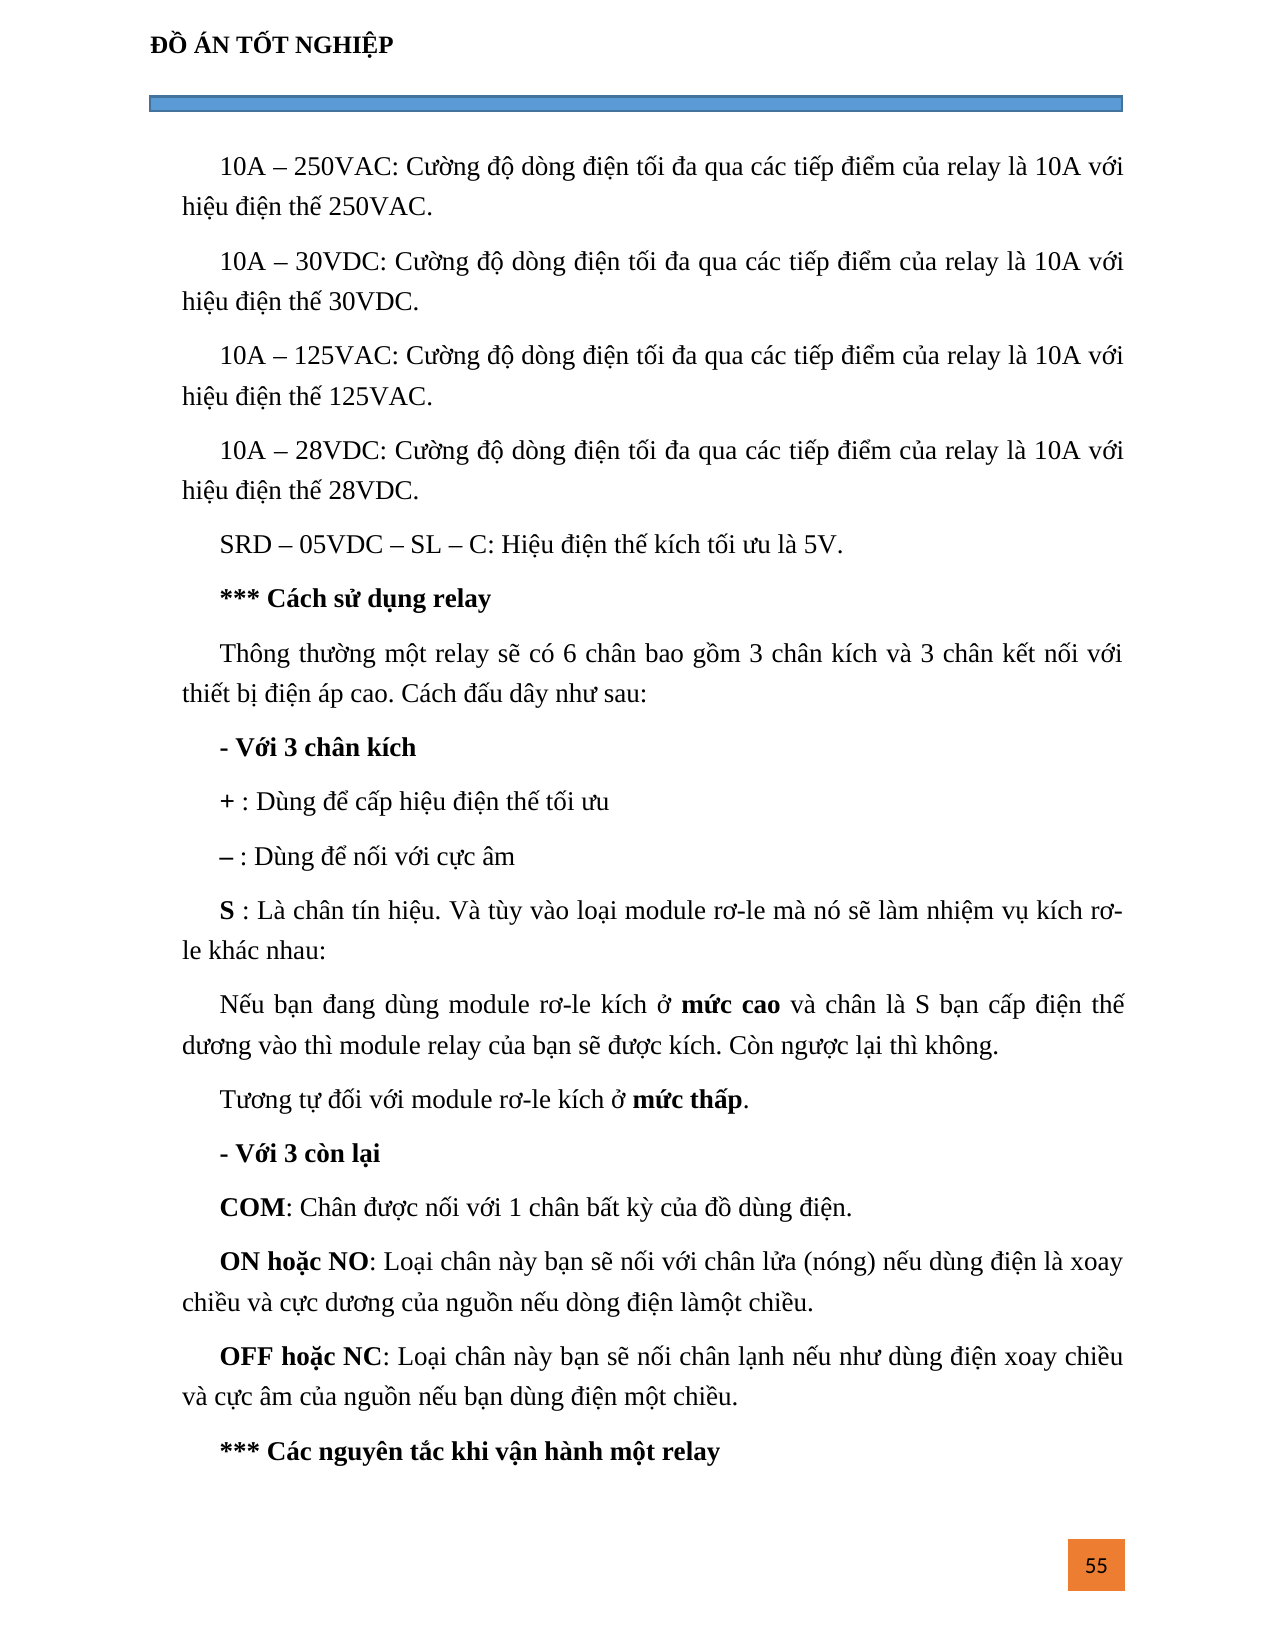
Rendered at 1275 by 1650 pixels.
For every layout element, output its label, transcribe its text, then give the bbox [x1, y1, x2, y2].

text 10A – 30VDC: Cường độ dòng điện tối đa qua các tiếp điểm của relay là 10A với hiệu điện thế 30VDC. [182, 244, 1125, 316]
text – : Dùng để nối với cực âm [182, 839, 1125, 871]
text - Với 3 chân kích [182, 731, 1125, 762]
text 10A – 28VDC: Cường độ dòng điện tối đa qua các tiếp điểm của relay là 10A với hiệu điện thế 28VDC. [182, 434, 1125, 505]
text - Với 3 còn lại [182, 1137, 1125, 1168]
text 10A – 250VAC: Cường độ dòng điện tối đa qua các tiếp điểm của relay là 10A với hiệu điện thế 250VAC. [182, 150, 1125, 222]
text Thông thường một relay sẽ có 6 chân bao gồm 3 chân kích và 3 chân kết nối với thiết bị điện áp cao. Cách đấu dây như sau: [182, 637, 1125, 708]
text OFF hoặc NC: Loại chân này bạn sẽ nối chân lạnh nếu như dùng điện xoay chiều và cực âm của nguồn nếu bạn dùng điện một chiều. [182, 1340, 1125, 1412]
text + : Dùng để cấp hiệu điện thế tối ưu [182, 785, 1125, 817]
text SRD – 05VDC – SL – C: Hiệu điện thế kích tối ưu là 5V. [182, 528, 1125, 559]
text *** Cách sử dụng relay [182, 582, 1125, 614]
text *** Các nguyên tắc khi vận hành một relay [182, 1434, 1125, 1466]
text COM: Chân được nối với 1 chân bất kỳ của đồ dùng điện. [182, 1191, 1125, 1222]
text ON hoặc NO: Loại chân này bạn sẽ nối với chân lửa (nóng) nếu dùng điện là xoay chiều và cực dương của nguồn nếu dòng điện làmột chiều. [182, 1245, 1125, 1317]
text Tương tự đối với module rơ-le kích ở mức thấp. [182, 1083, 1125, 1114]
text 10A – 125VAC: Cường độ dòng điện tối đa qua các tiếp điểm của relay là 10A với hiệu điện thế 125VAC. [182, 339, 1125, 411]
text Nếu bạn đang dùng module rơ-le kích ở mức cao và chân là S bạn cấp điện thế dương vào thì module relay của bạn sẽ được kích. Còn ngược lại thì không. [182, 988, 1125, 1060]
text S : Là chân tín hiệu. Và tùy vào loại module rơ-le mà nó sẽ làm nhiệm vụ kích rơ-le khác nhau: [182, 894, 1125, 965]
